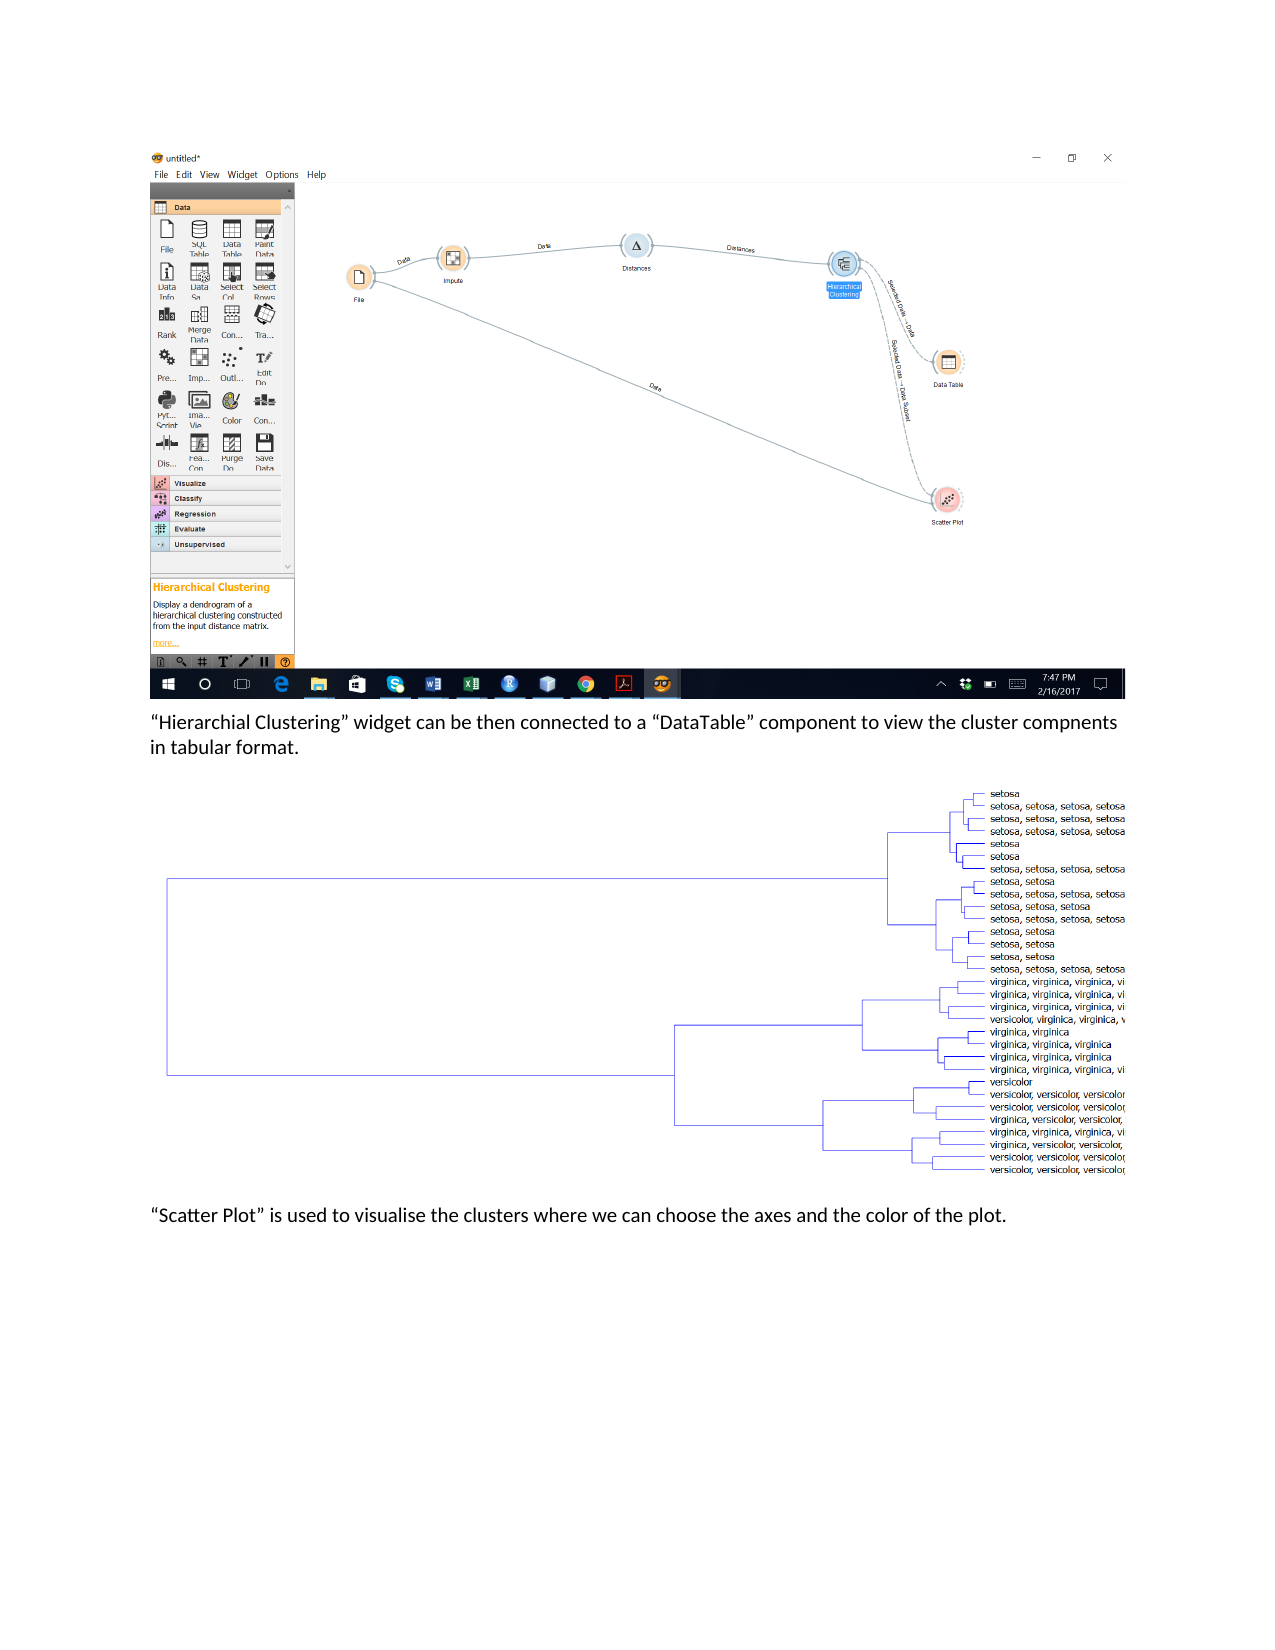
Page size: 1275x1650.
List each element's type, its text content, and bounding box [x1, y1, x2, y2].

picture [150, 150, 1125, 699]
text “Scatter Plot” is used to visualise the clusters where we can choose the axes and the color of the plot. [150, 1202, 1125, 1227]
picture [150, 770, 1125, 1192]
text “Hierarchial Clustering” widget can be then connected to a “DataTable” component to view the cluster compnents in tabular format. [150, 709, 1125, 760]
